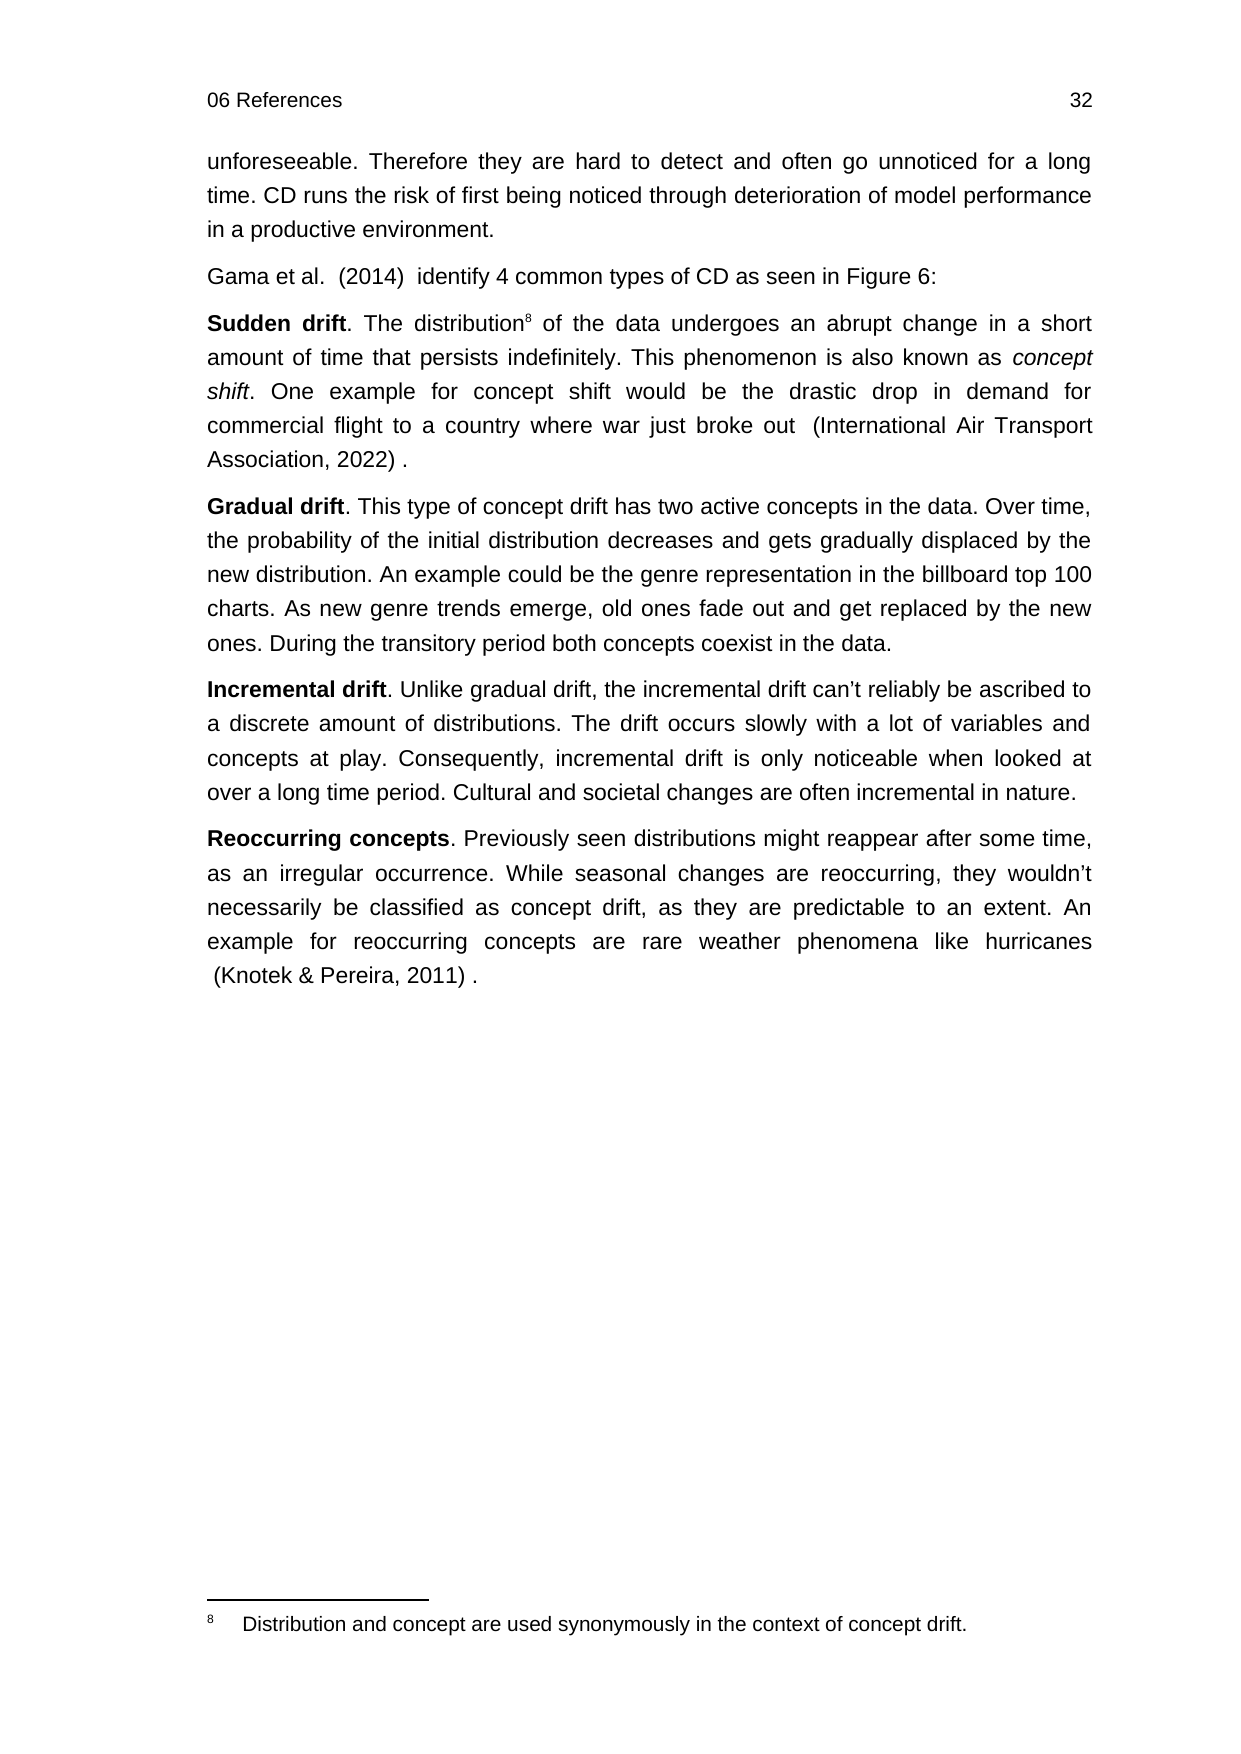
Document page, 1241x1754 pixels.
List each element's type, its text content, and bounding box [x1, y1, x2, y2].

text Incremental drift. Unlike gradual drift, the incremental drift can’t reliably be ascribed to a discrete amount of distributions. The drift occurs slowly with a lot of variables and concepts at play. Consequently, incremental drift is only noticeable when looked at over a long time period. Cultural and societal changes are often incremental in nature. [207, 676, 1092, 805]
text Gradual drift. This type of concept drift has two active concepts in the data. Over time, the probability of the initial distribution decreases and gets gradually displaced by the new distribution. An example could be the genre representation in the billboard top 100 charts. As new genre trends emerge, old ones fade out and get replaced by the new ones. During the transitory period both concepts coexist in the data. [207, 493, 1092, 656]
text Gama et al. identify 4 common types of CD as seen in Figure 5: [207, 263, 1092, 289]
text Reoccurring concepts. Previously seen distributions might reappear after some time, as an irregular occurrence. While seasonal changes are reoccurring, they wouldn’t necessarily be classified as concept drift, as they are predictable to an extent. An example for reoccurring concepts are rare weather phenomena like hurricanes . [207, 825, 1092, 988]
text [207, 148, 1092, 243]
text Sudden drift. The distribution of the data undergoes an abrupt change in a short amount of time that persists indefinitely. This phenomenon is also known as concept shift. One example for concept shift would be the drastic drop in demand for commercial flight to a country where war just broke out . [207, 309, 1092, 473]
